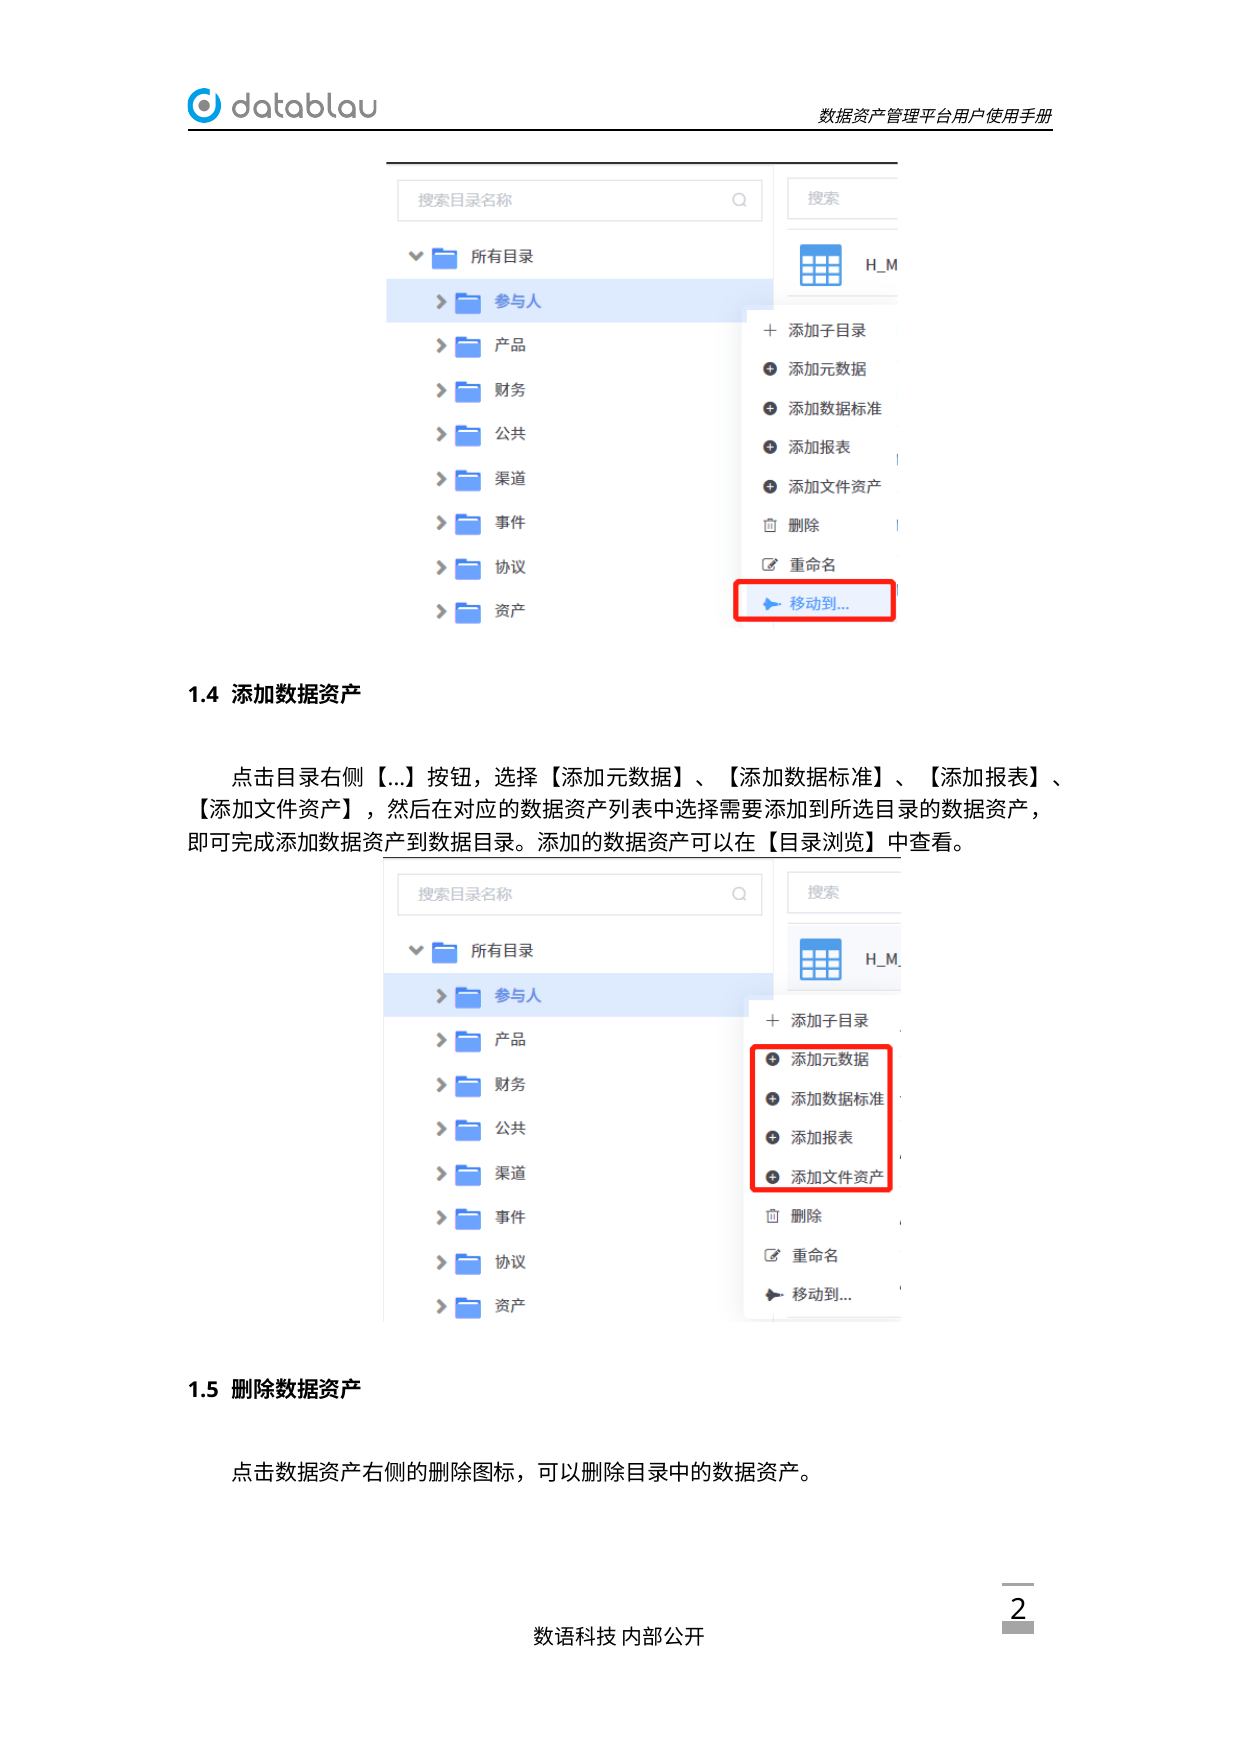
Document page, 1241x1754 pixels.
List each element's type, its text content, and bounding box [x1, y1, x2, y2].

text 点击目录右侧【...】按钮，选择【添加元数据】、【添加数据标准】、【添加报表】、【添加文件资产】，然后在对应的数据资产列表中选择需要添加到所选目录的数据资产，即可完成添加数据资产到数据目录。添加的数据资产可以在【目录浏览】中查看。 [187, 759, 1053, 857]
subtitle 删除数据资产 [187, 1372, 1053, 1404]
picture [383, 857, 901, 1322]
picture [386, 162, 898, 628]
picture [187, 112, 197, 123]
subtitle 添加数据资产 [187, 677, 1053, 709]
picture [193, 88, 377, 123]
text 点击数据资产右侧的删除图标，可以删除目录中的数据资产。 [187, 1454, 1053, 1487]
picture [187, 88, 198, 99]
